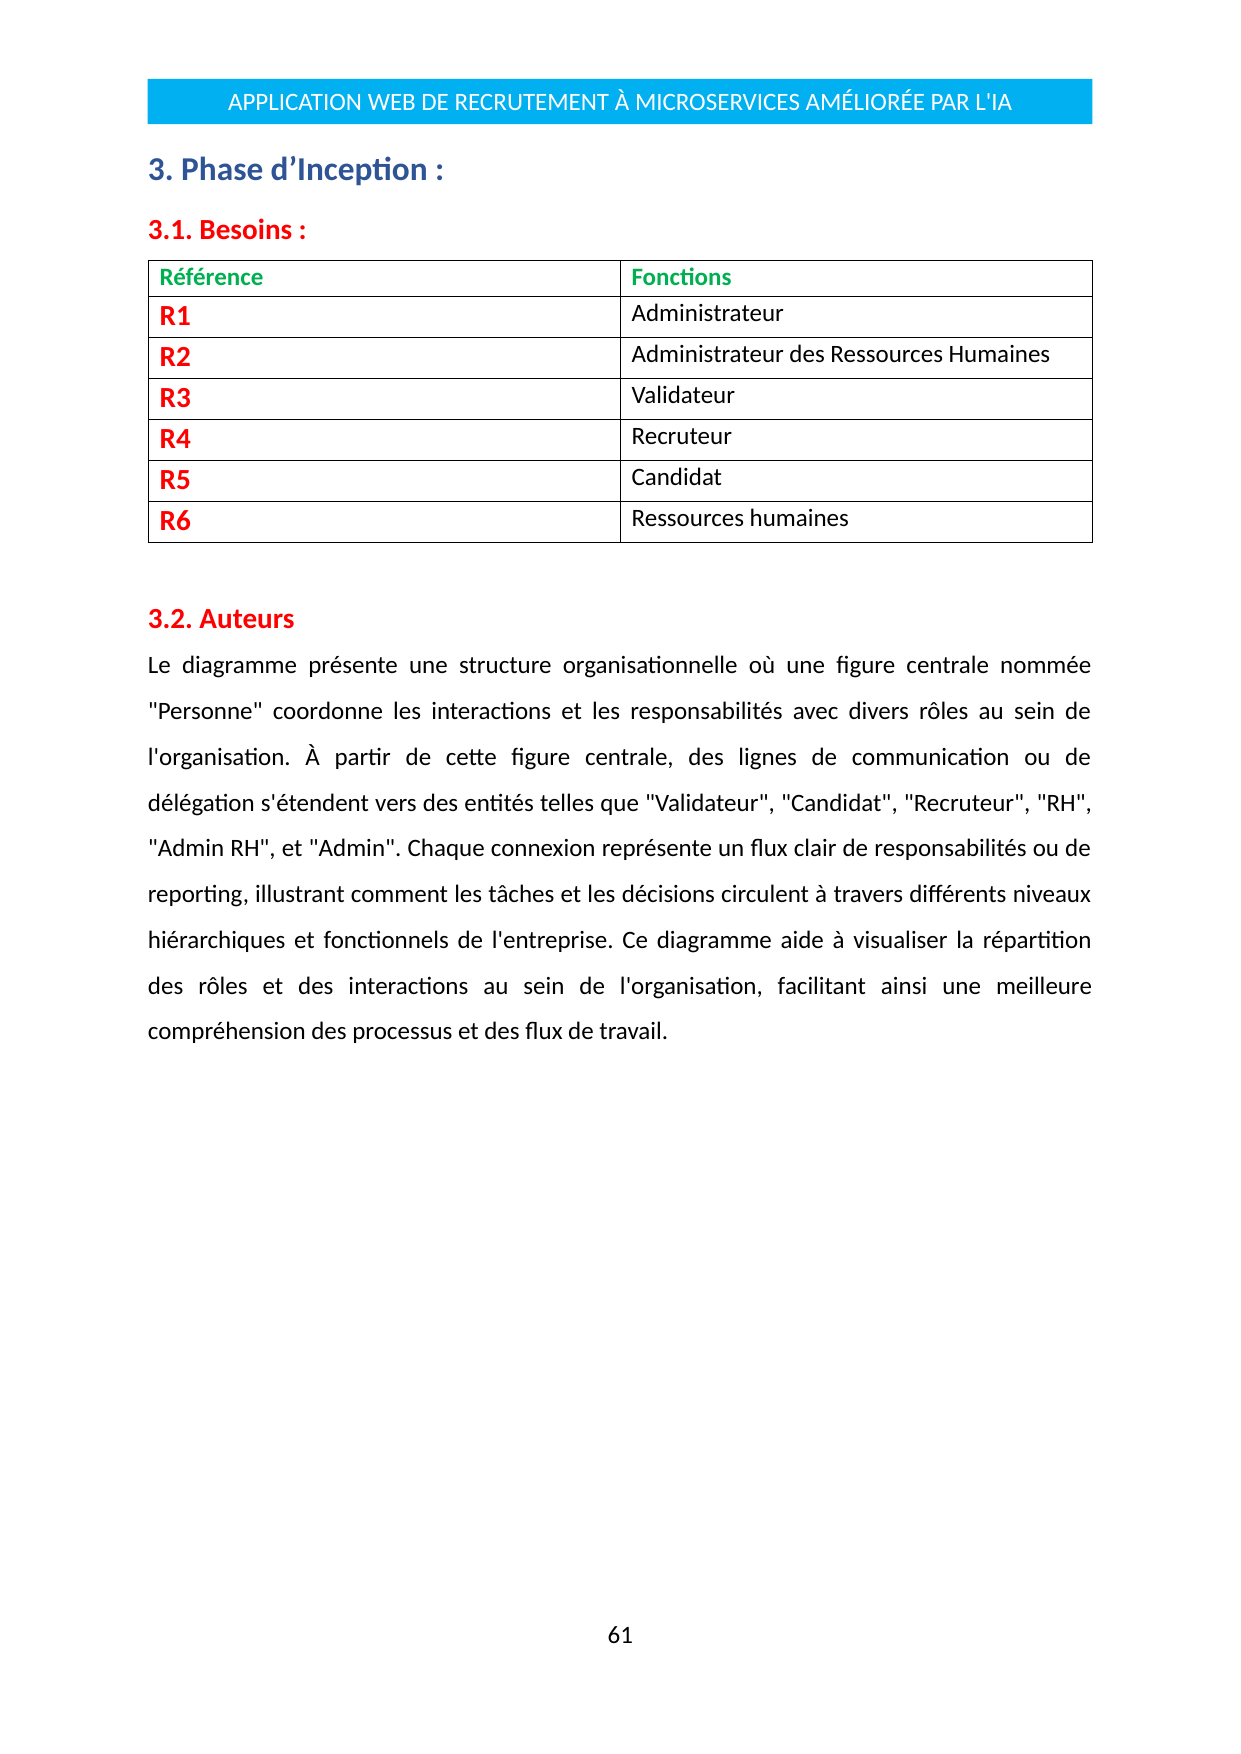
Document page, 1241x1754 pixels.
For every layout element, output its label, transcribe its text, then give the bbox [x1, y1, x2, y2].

table_cell R4 [149, 420, 620, 460]
table_header Référence [149, 261, 620, 296]
table_cell R6 [149, 502, 620, 542]
table_cell Administrateur des Ressources Humaines [621, 338, 1092, 378]
table_cell R5 [149, 461, 620, 501]
table_cell Validateur [621, 379, 1092, 419]
subtitle 3.1. Besoins : [148, 211, 1093, 247]
table_cell R1 [149, 297, 620, 337]
table_cell R3 [149, 379, 620, 419]
table_cell Ressources humaines [621, 502, 1092, 542]
subtitle 3.2. Auteurs [148, 600, 1093, 636]
subtitle 3. Phase d’Inception : [148, 148, 1093, 188]
table_cell Recruteur [621, 420, 1092, 460]
table_cell Candidat [621, 461, 1092, 501]
table_cell Administrateur [621, 297, 1092, 337]
table_header Fonctions [621, 261, 1092, 296]
table_cell R2 [149, 338, 620, 378]
text Le diagramme présente une structure organisationnelle où une figure centrale nommée "Personne" coordonne les interactions et les responsabilités avec divers rôles au sein de l'organisation. À partir de cette figure centrale, des lignes de communication ou de délégation s'étendent vers des entités telles que "Validateur", "Candidat", "Recruteur", "RH", "Admin RH", et "Admin". Chaque connexion représente un flux clair de responsabilités ou de reporting, illustrant comment les tâches et les décisions circulent à travers différents niveaux hiérarchiques et fonctionnels de l'entreprise. Ce diagramme aide à visualiser la répartition des rôles et des interactions au sein de l'organisation, facilitant ainsi une meilleure compréhension des processus et des flux de travail. [148, 650, 1093, 1046]
